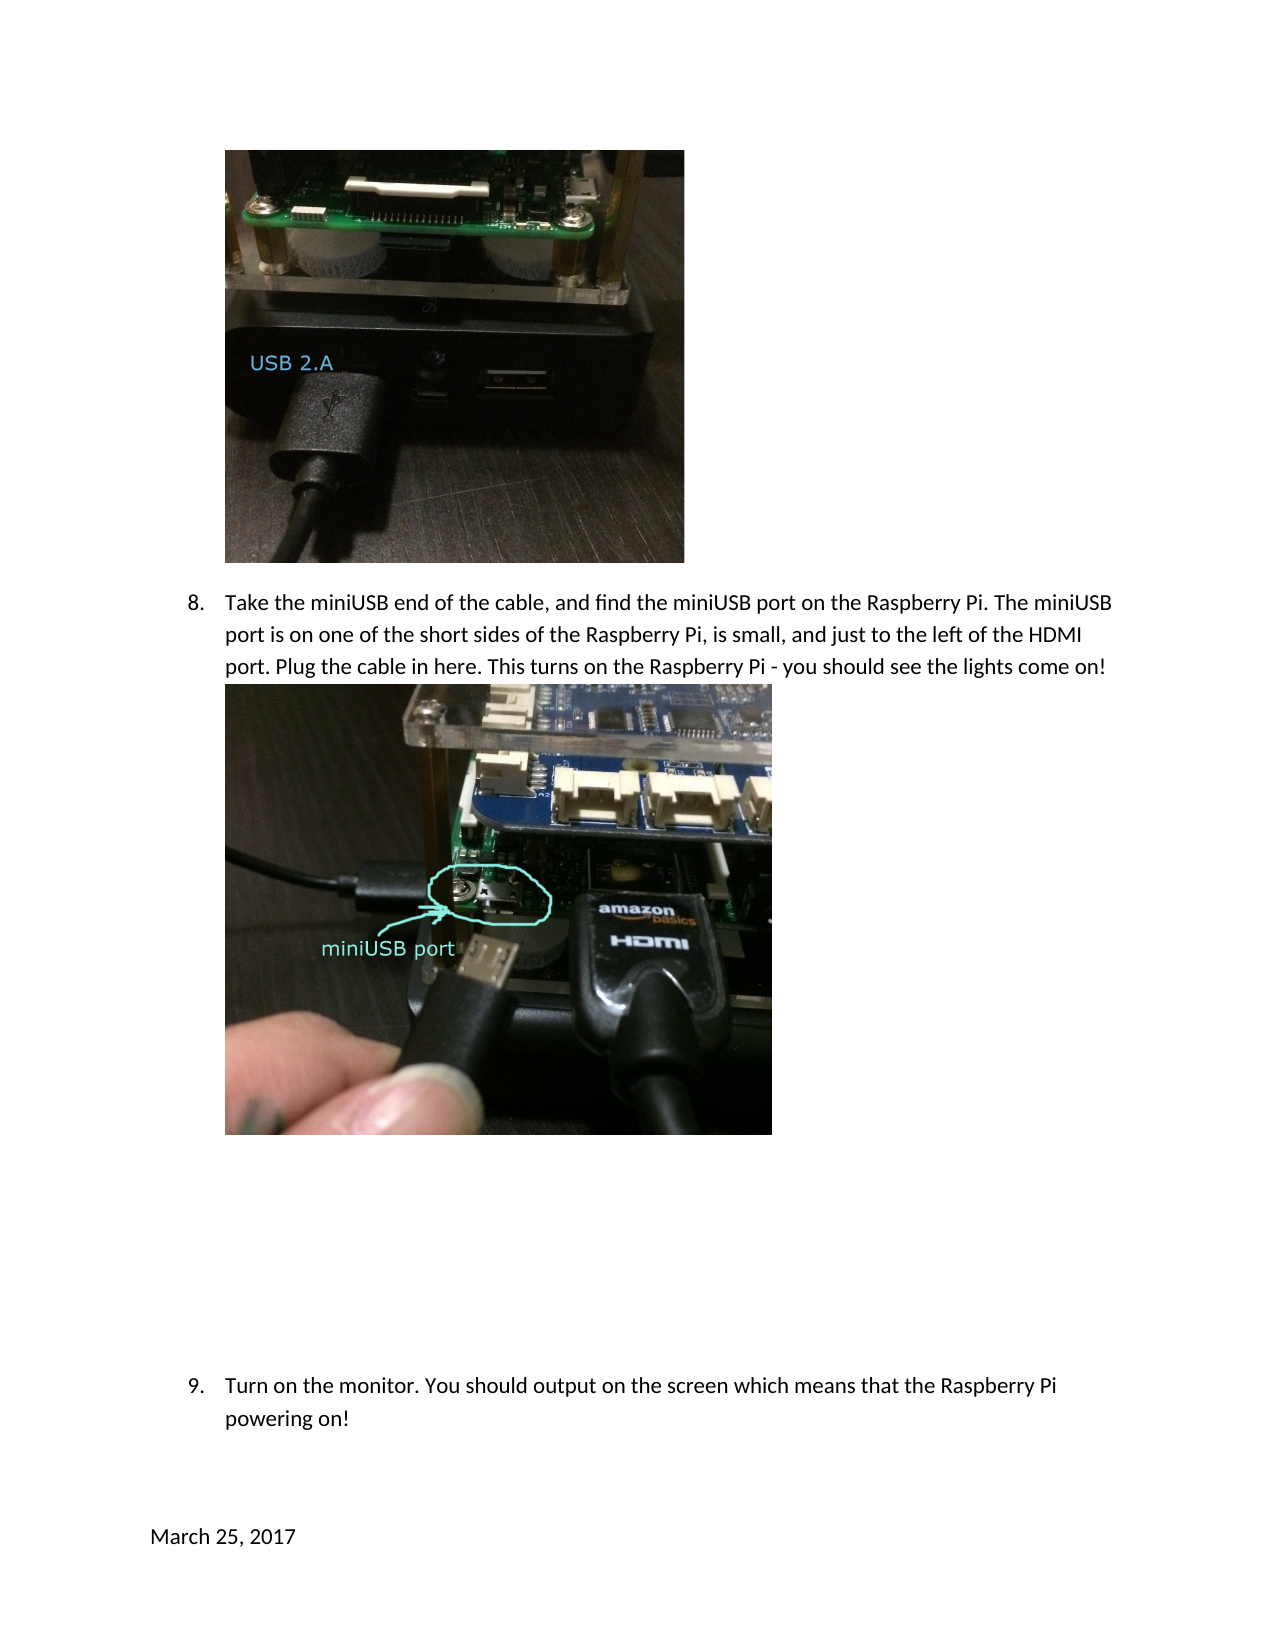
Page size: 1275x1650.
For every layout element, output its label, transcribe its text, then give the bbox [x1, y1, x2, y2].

list Take the miniUSB end of the cable, and find the miniUSB port on the Raspberry Pi. The miniUSB port is on one of the short sides of the Raspberry Pi, is small, and just to the left of the HDMI port. Plug the cable in here. This turns on the Raspberry Pi - you should see the lights come on! [187, 588, 1125, 680]
list Turn on the monitor. You should output on the screen which means that the Raspberry Pi powering on! [187, 1372, 1125, 1432]
picture [225, 684, 772, 1135]
picture [225, 150, 685, 563]
